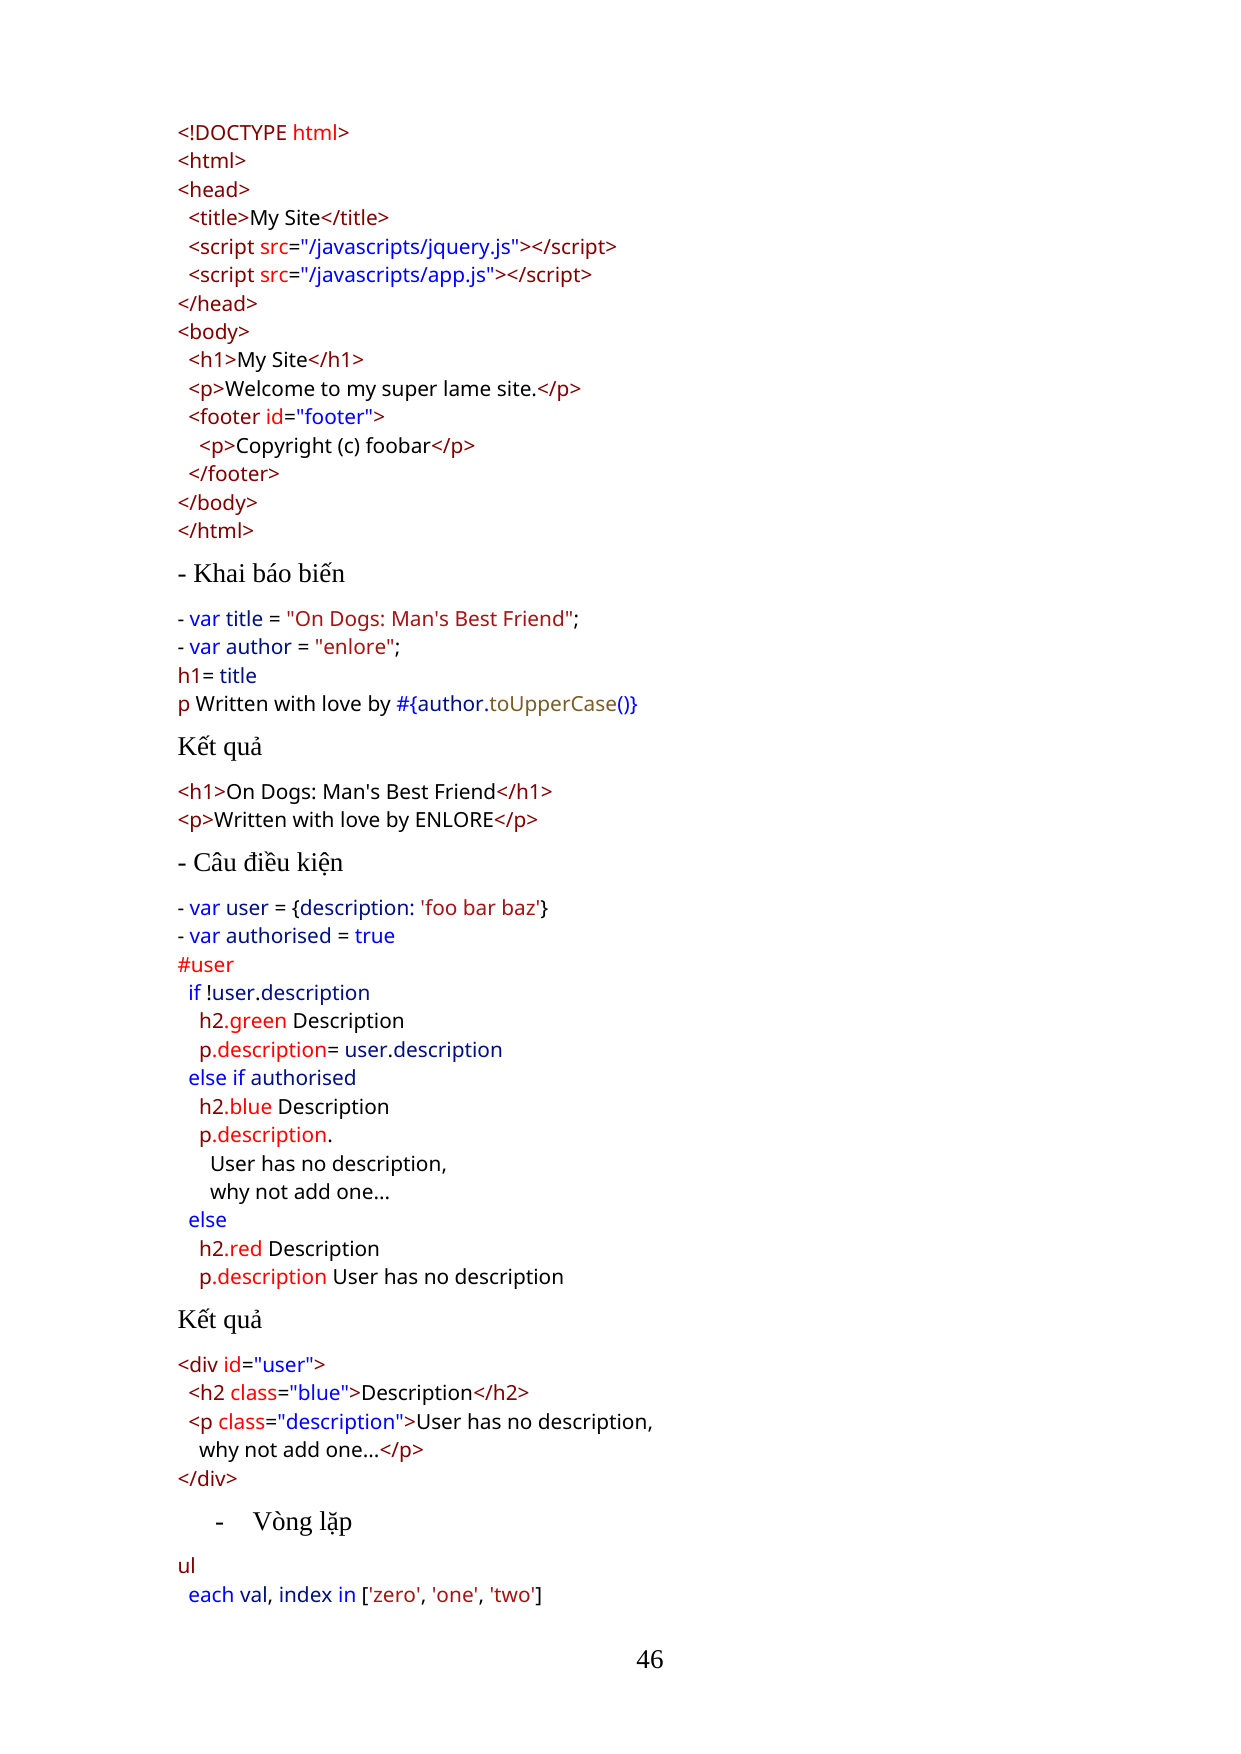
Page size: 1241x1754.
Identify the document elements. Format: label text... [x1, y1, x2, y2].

text <title>My Site</title> [177, 203, 1122, 232]
text <p>Welcome to my super lame site.</p> [177, 374, 1122, 402]
text - var authorised = true [177, 921, 1122, 950]
text <h1>On Dogs: Man's Best Friend</h1> [177, 777, 1122, 805]
text if !user.description [177, 978, 1122, 1007]
text </head> [177, 289, 1122, 317]
text </body> [177, 488, 1122, 516]
text p Written with love by #{author.toUpperCase()} [177, 689, 1122, 718]
text <head> [177, 175, 1122, 203]
text <script src="/javascripts/app.js"></script> [177, 260, 1122, 289]
text </footer> [177, 459, 1122, 488]
text <footer id="footer"> [177, 402, 1122, 431]
text <div id="user"> [177, 1350, 1122, 1378]
text <p>Written with love by ENLORE</p> [177, 805, 1122, 834]
text <p>Copyright (c) foobar</p> [177, 431, 1122, 459]
text - Câu điều kiện [177, 846, 1122, 877]
text <!DOCTYPE html> [177, 118, 1122, 147]
text </html> [177, 516, 1122, 545]
text p.description User has no description [177, 1262, 1122, 1291]
text why not add one...</p> [177, 1435, 1122, 1464]
text <h1>My Site</h1> [177, 346, 1122, 374]
list Vòng lặp [215, 1505, 1122, 1536]
text p.description= user.description [177, 1035, 1122, 1063]
text h2.blue Description [177, 1092, 1122, 1120]
text Kết quả [177, 730, 1122, 761]
text Kết quả [177, 1303, 1122, 1334]
text <h2 class="blue">Description</h2> [177, 1378, 1122, 1407]
text <html> [177, 147, 1122, 175]
text <script src="/javascripts/jquery.js"></script> [177, 232, 1122, 260]
text - var title = "On Dogs: Man's Best Friend"; [177, 604, 1122, 632]
text - var author = "enlore"; [177, 632, 1122, 661]
text h2.red Description [177, 1234, 1122, 1262]
text ul [177, 1551, 1122, 1580]
text - Khai báo biến [177, 557, 1122, 588]
text h2.green Description [177, 1007, 1122, 1035]
text #user [177, 950, 1122, 978]
text User has no description, [177, 1149, 1122, 1177]
text - var user = {description: 'foo bar baz'} [177, 893, 1122, 921]
text each val, index in ['zero', 'one', 'two'] [177, 1580, 1122, 1608]
text h1= title [177, 661, 1122, 689]
text why not add one... [177, 1177, 1122, 1206]
text else if authorised [177, 1063, 1122, 1092]
text </div> [177, 1464, 1122, 1492]
text p.description. [177, 1120, 1122, 1149]
text else [177, 1206, 1122, 1234]
text <p class="description">User has no description, [177, 1407, 1122, 1435]
text <body> [177, 317, 1122, 346]
